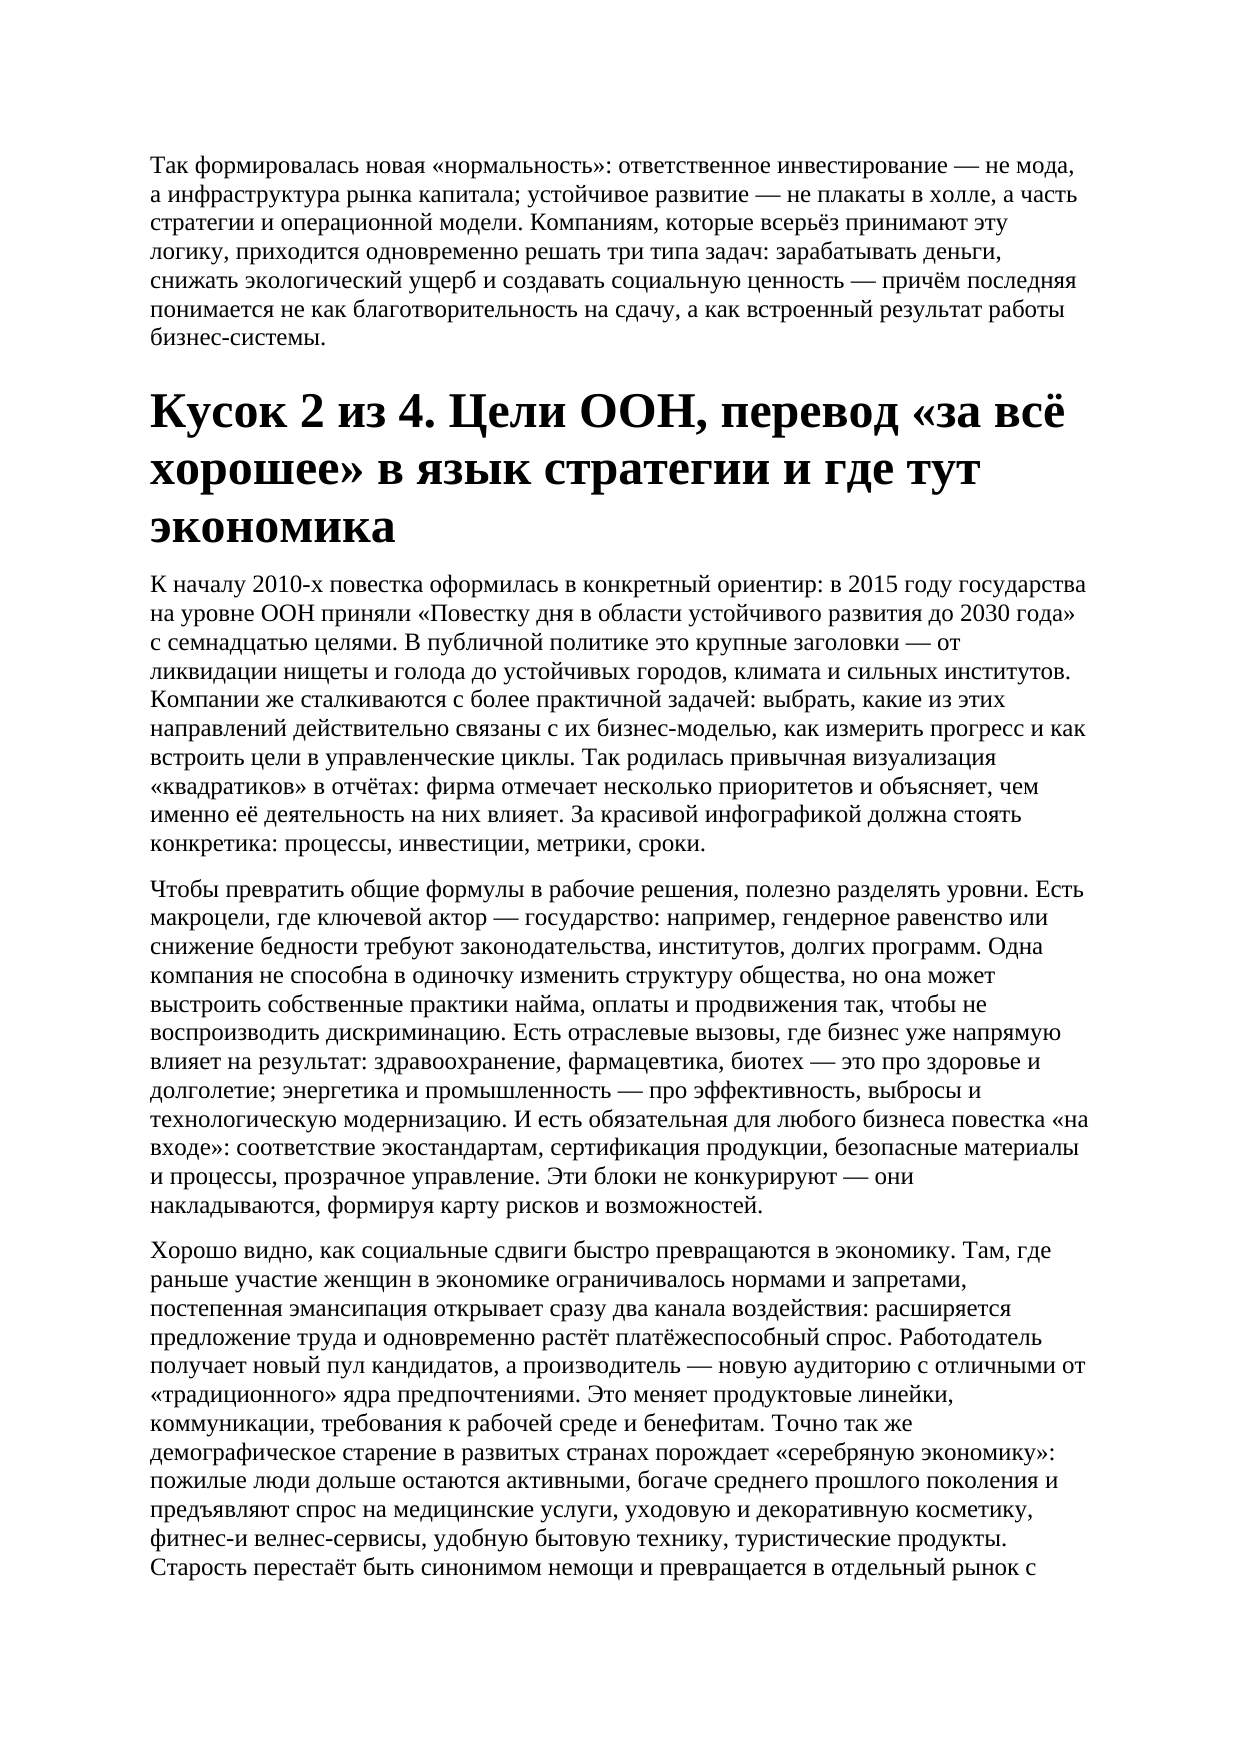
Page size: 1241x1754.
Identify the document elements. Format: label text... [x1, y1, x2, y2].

text К началу 2010-х повестка оформилась в конкретный ориентир: в 2015 году государства на уровне ООН приняли «Повестку дня в области устойчивого развития до 2030 года» с семнадцатью целями. В публичной политике это крупные заголовки — от ликвидации нищеты и голода до устойчивых городов, климата и сильных институтов. Компании же сталкиваются с более практичной задачей: выбрать, какие из этих направлений действительно связаны с их бизнес-моделью, как измерить прогресс и как встроить цели в управленческие циклы. Так родилась привычная визуализация «квадратиков» в отчётах: фирма отмечает несколько приоритетов и объясняет, чем именно её деятельность на них влияет. За красивой инфографикой должна стоять конкретика: процессы, инвестиции, метрики, сроки. [150, 569, 1090, 857]
text Так формировалась новая «нормальность»: ответственное инвестирование — не мода, а инфраструктура рынка капитала; устойчивое развитие — не плакаты в холле, а часть стратегии и операционной модели. Компаниям, которые всерьёз принимают эту логику, приходится одновременно решать три типа задач: зарабатывать деньги, снижать экологический ущерб и создавать социальную ценность — причём последняя понимается не как благотворительность на сдачу, а как встроенный результат работы бизнес-системы. [150, 150, 1090, 351]
subtitle Кусок 2 из 4. Цели ООН, перевод «за всё хорошее» в язык стратегии и где тут экономика [150, 380, 1090, 553]
text Чтобы превратить общие формулы в рабочие решения, полезно разделять уровни. Есть макроцели, где ключевой актор — государство: например, гендерное равенство или снижение бедности требуют законодательства, институтов, долгих программ. Одна компания не способна в одиночку изменить структуру общества, но она может выстроить собственные практики найма, оплаты и продвижения так, чтобы не воспроизводить дискриминацию. Есть отраслевые вызовы, где бизнес уже напрямую влияет на результат: здравоохранение, фармацевтика, биотех — это про здоровье и долголетие; энергетика и промышленность — про эффективность, выбросы и технологическую модернизацию. И есть обязательная для любого бизнеса повестка «на входе»: соответствие экостандартам, сертификация продукции, безопасные материалы и процессы, прозрачное управление. Эти блоки не конкурируют — они накладываются, формируя карту рисков и возможностей. [150, 874, 1090, 1219]
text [150, 1235, 1090, 1580]
